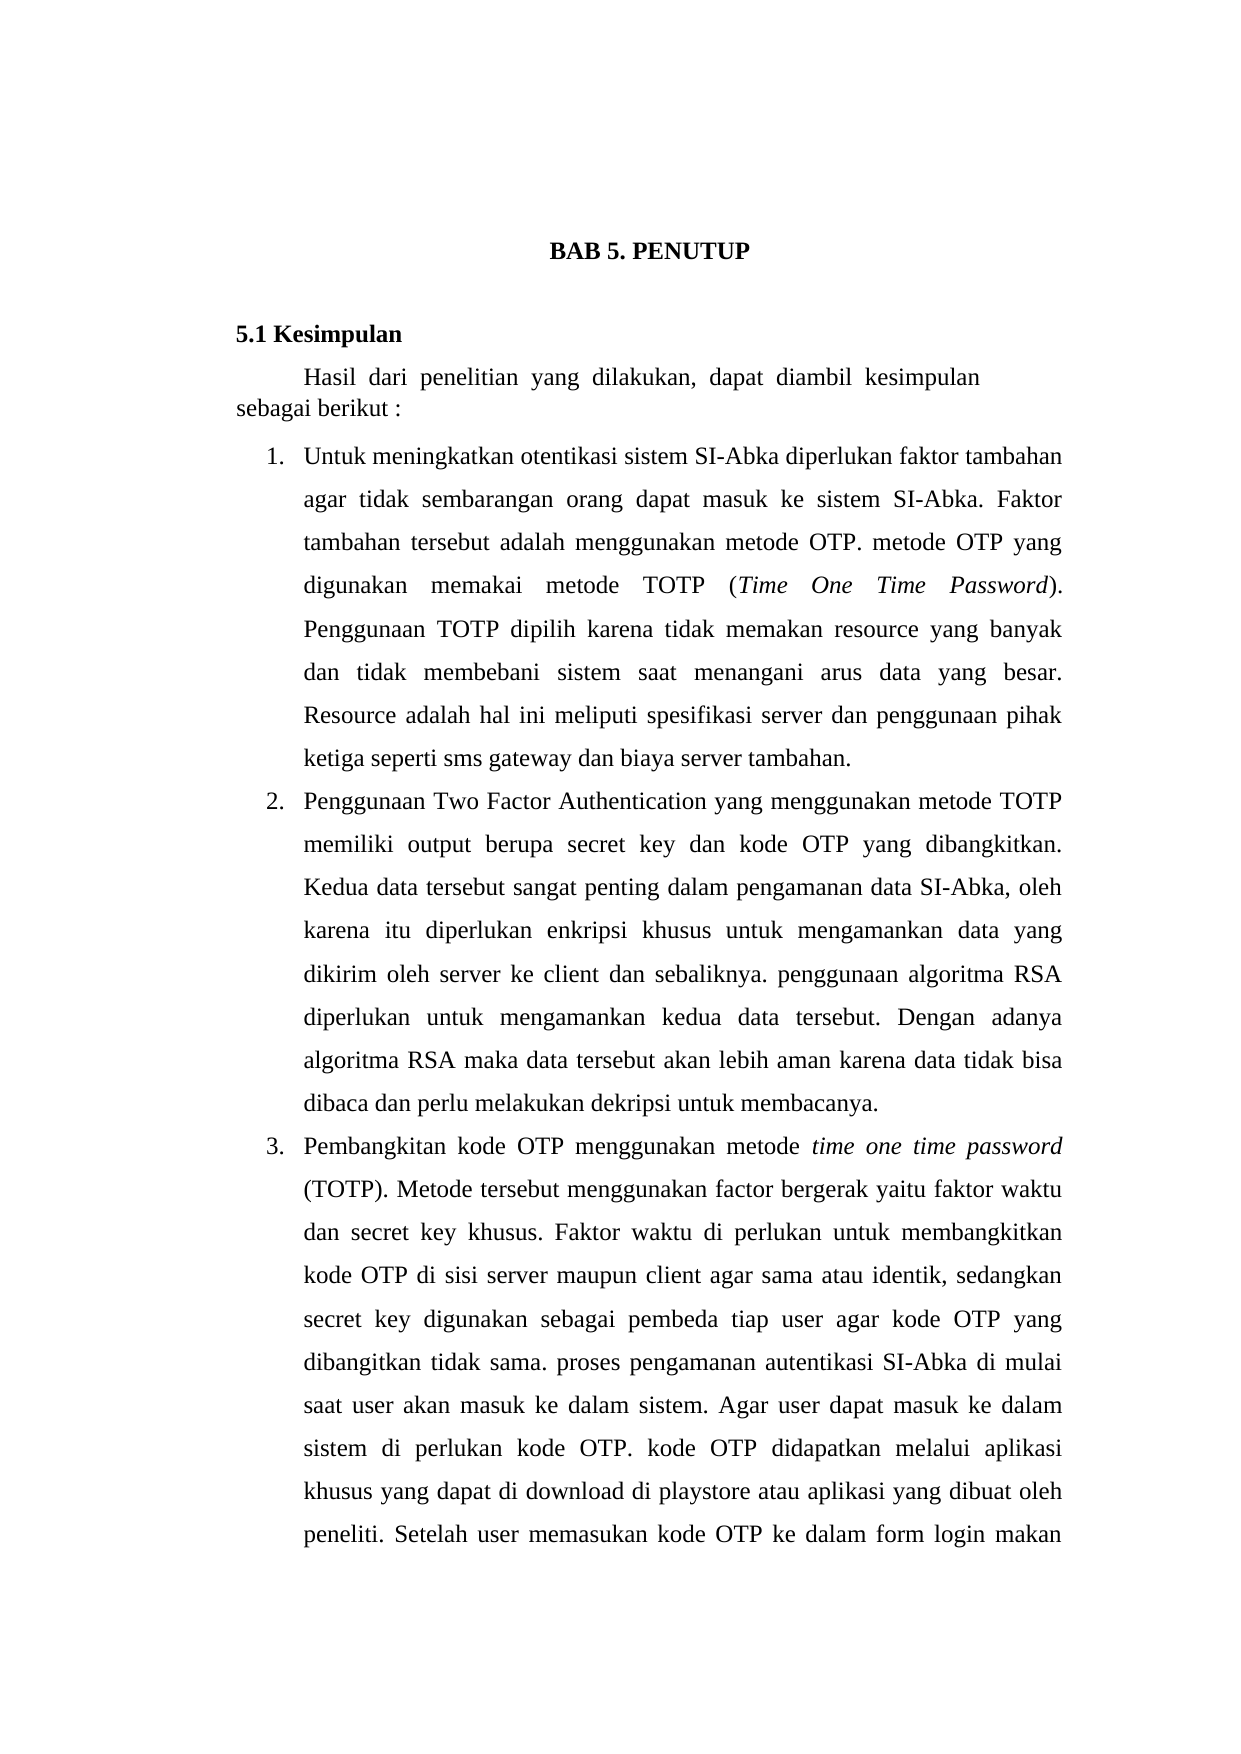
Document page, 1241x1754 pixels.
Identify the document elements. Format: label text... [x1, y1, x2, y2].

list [266, 1131, 1063, 1548]
subtitle Kesimpulan [236, 319, 1063, 348]
subtitle PENUTUP [236, 236, 1063, 265]
text Hasil dari penelitian yang dilakukan, dapat diambil kesimpulan sebagai berikut : [236, 362, 1063, 422]
list Penggunaan Two Factor Authentication yang menggunakan metode TOTP memiliki output berupa secret key dan kode OTP yang dibangkitkan. Kedua data tersebut sangat penting dalam pengamanan data SI-Abka, oleh karena itu diperlukan enkripsi khusus untuk mengamankan data yang dikirim oleh server ke client dan sebaliknya. penggunaan algoritma RSA diperlukan untuk mengamankan kedua data tersebut. Dengan adanya algoritma RSA maka data tersebut akan lebih aman karena data tidak bisa dibaca dan perlu melakukan dekripsi untuk membacanya. [266, 786, 1063, 1117]
list Untuk meningkatkan otentikasi sistem SI-Abka diperlukan faktor tambahan agar tidak sembarangan orang dapat masuk ke sistem SI-Abka. Faktor tambahan tersebut adalah menggunakan metode OTP. metode OTP yang digunakan memakai metode TOTP (Time One Time Password). Penggunaan TOTP dipilih karena tidak memakan resource yang banyak dan tidak membebani sistem saat menangani arus data yang besar. Resource adalah hal ini meliputi spesifikasi server dan penggunaan pihak ketiga seperti sms gateway dan biaya server tambahan. [266, 441, 1063, 772]
